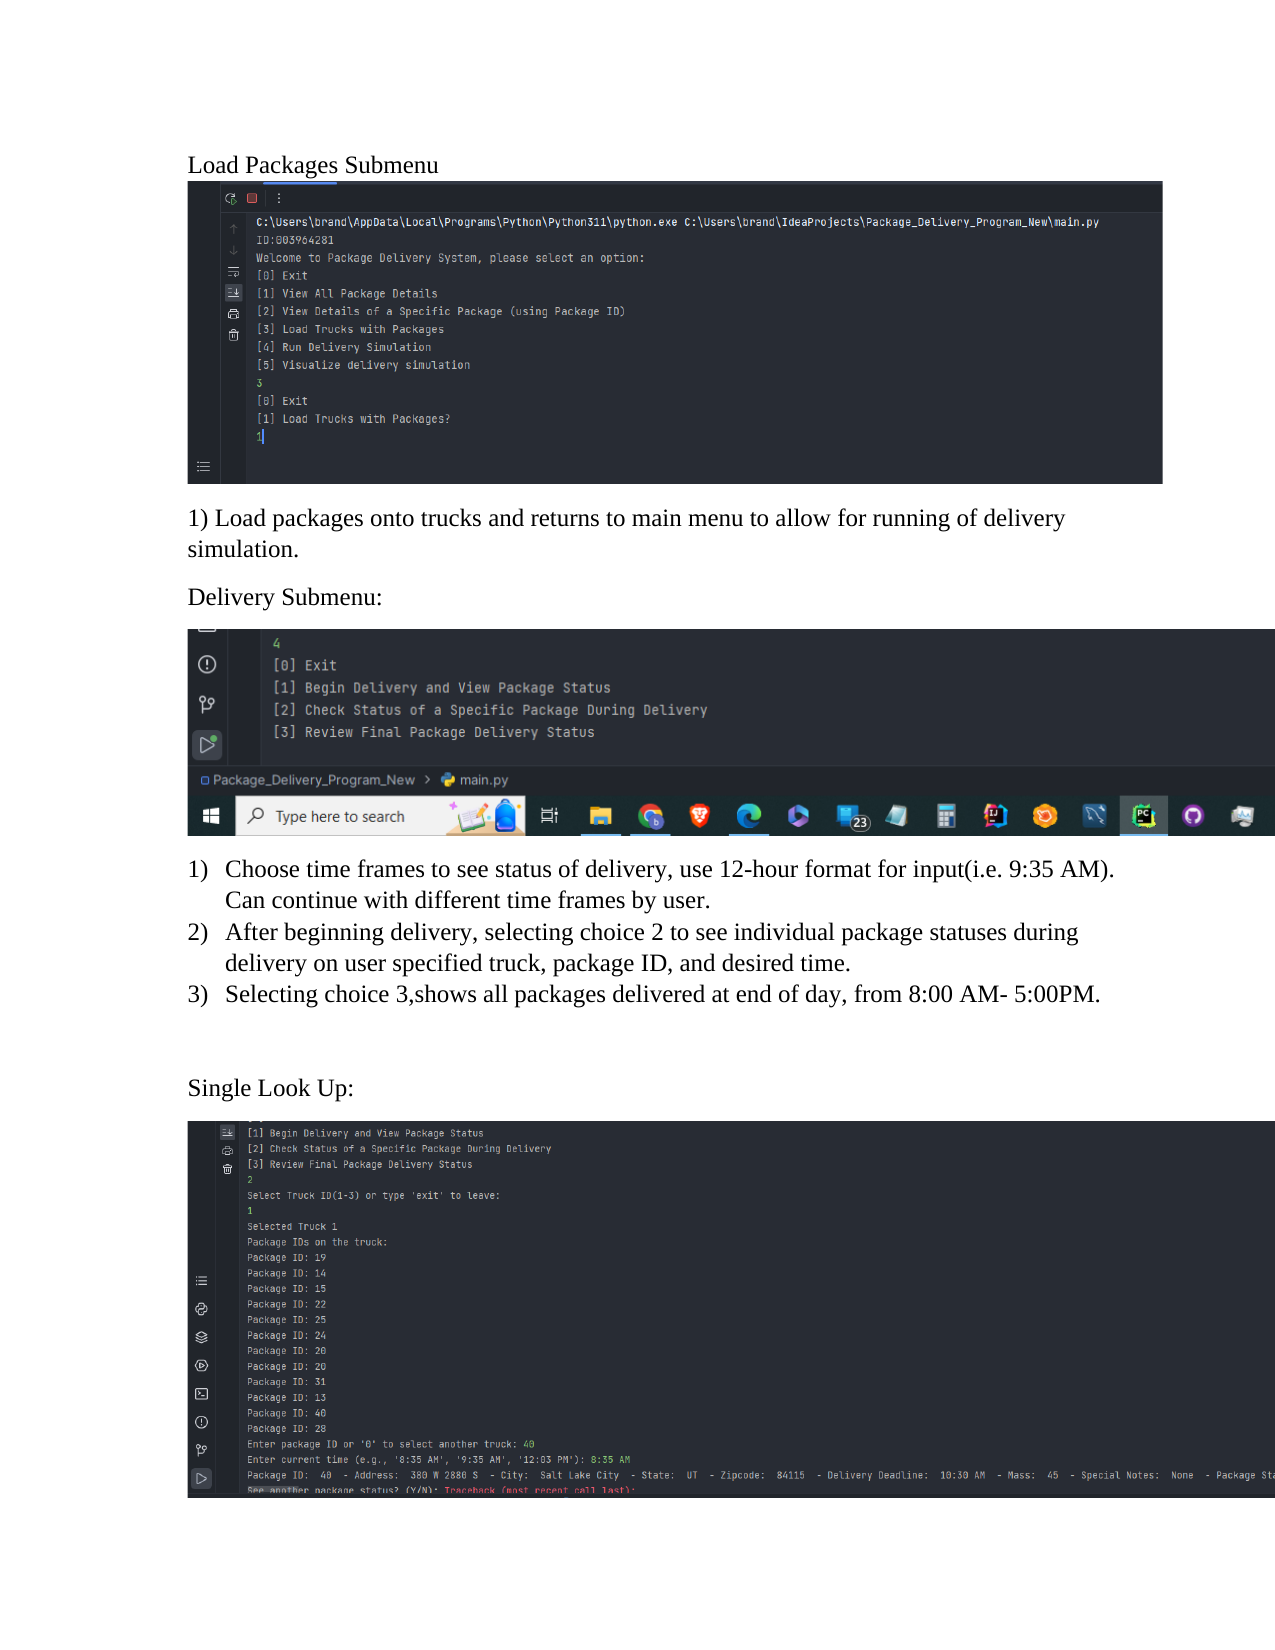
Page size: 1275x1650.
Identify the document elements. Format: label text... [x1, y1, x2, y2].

text Delivery Submenu: [187, 582, 1125, 610]
list Choose time frames to see status of delivery, use 12-hour format for input(i.e. 9:35 AM). Can continue with different time frames by user. [187, 854, 1125, 914]
list Selecting choice 3,shows all packages delivered at end of day, from 8:00 AM- 5:00PM. [187, 979, 1125, 1007]
picture [187, 181, 1163, 484]
text Load Packages Submenu [187, 150, 1125, 181]
picture [187, 1121, 1275, 1498]
list After beginning delivery, selecting choice 2 to see individual package statuses during delivery on user specified truck, package ID, and desired time. [187, 917, 1125, 976]
picture [187, 629, 1275, 836]
text Single Look Up: [187, 1073, 1125, 1102]
text 1) Load packages onto trucks and returns to main menu to allow for running of delivery simulation. [187, 503, 1125, 563]
